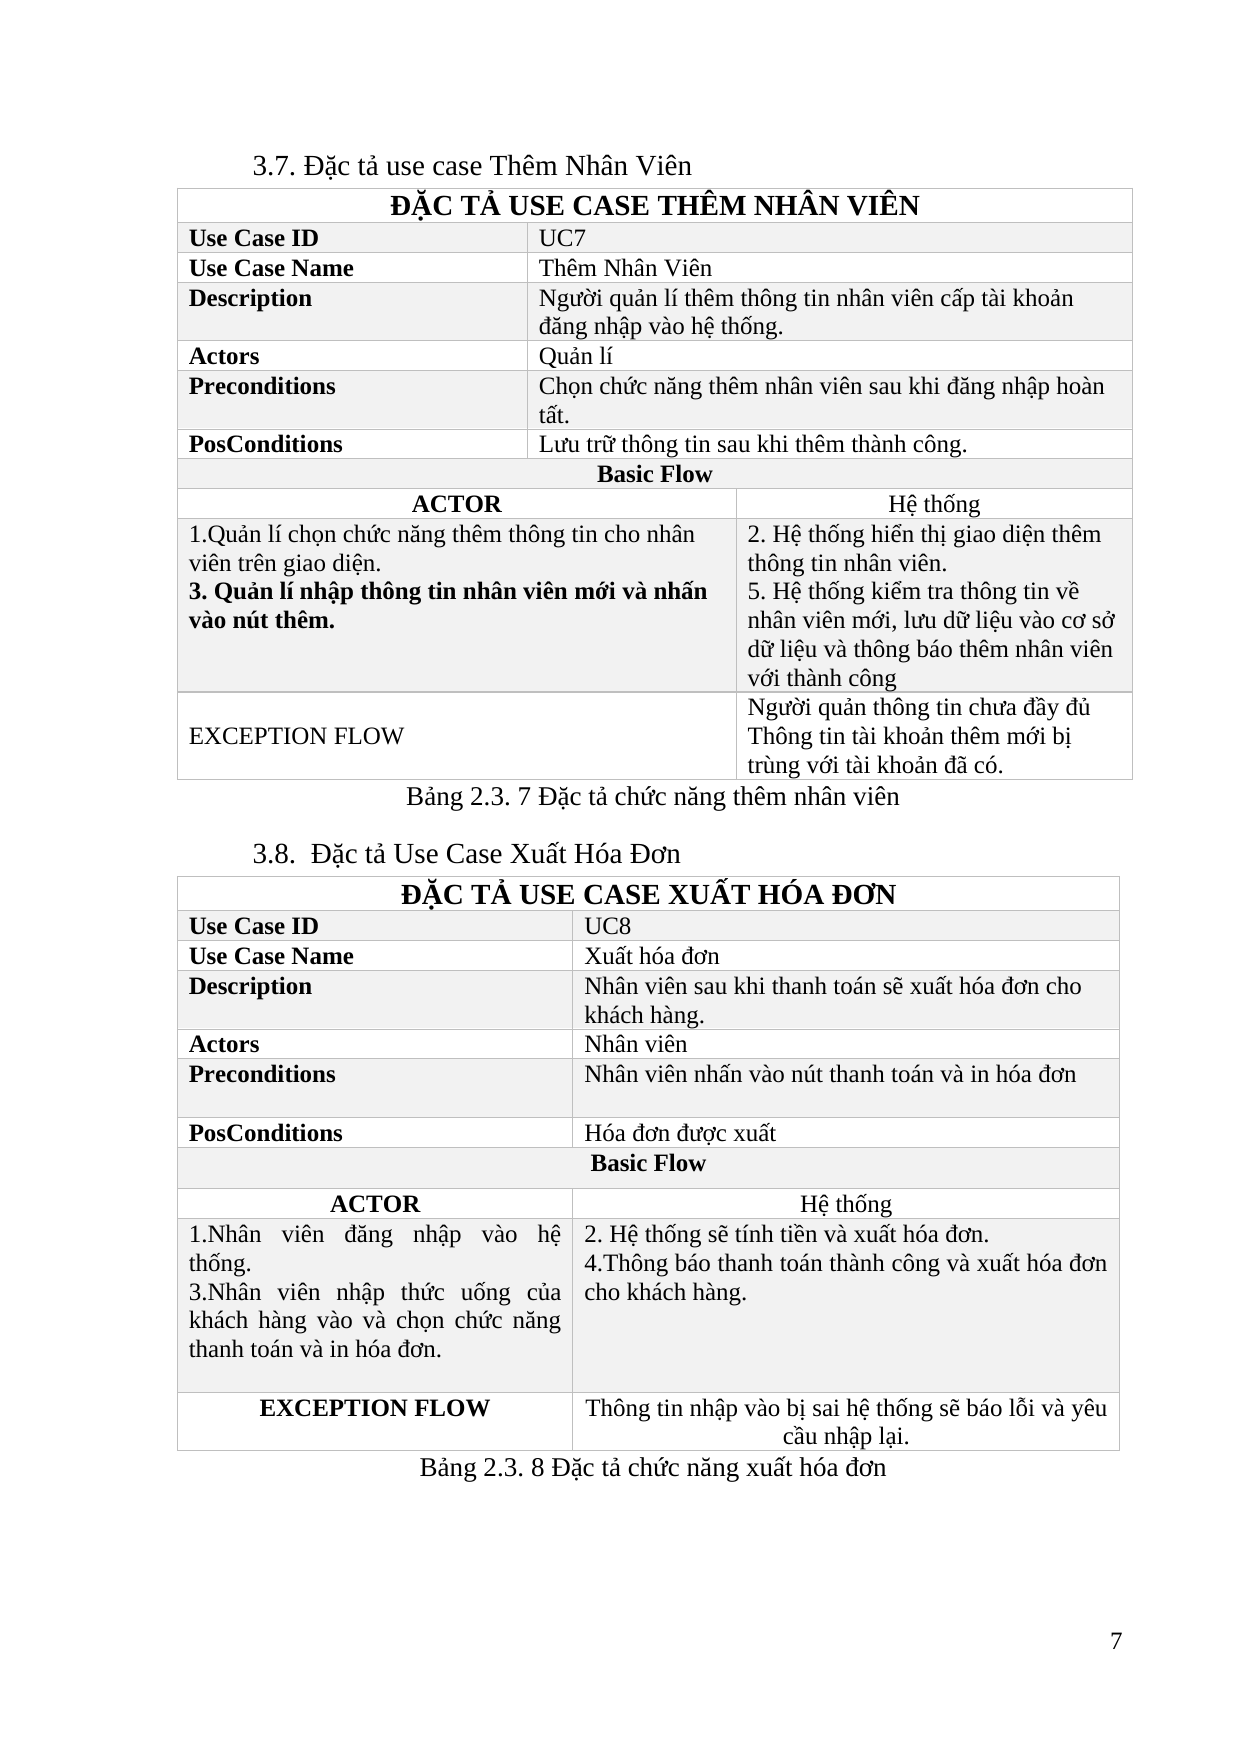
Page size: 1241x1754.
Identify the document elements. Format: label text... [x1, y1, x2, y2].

table_cell Use Case ID [178, 223, 527, 252]
table_cell 1.Nhân viên đăng nhập vào hệ thống. 3.Nhân viên nhập thức uống của khách hàng vào và chọn chức năng thanh toán và in hóa đơn. [178, 1219, 572, 1392]
table_cell Nhân viên nhấn vào nút thanh toán và in hóa đơn [573, 1059, 1119, 1117]
table_cell Preconditions [178, 1059, 572, 1117]
table_cell Thêm Nhân Viên [528, 253, 1132, 282]
table_cell Description [178, 283, 527, 340]
table_header ĐẶC TẢ USE CASE XUẤT HÓA ĐƠN [178, 877, 1119, 910]
table_cell Description [178, 971, 572, 1028]
table_cell 2. Hệ thống sẽ tính tiền và xuất hóa đơn. 4.Thông báo thanh toán thành công và xuất hóa đơn cho khách hàng. [573, 1219, 1119, 1392]
table_cell Hệ thống [737, 489, 1132, 518]
table_cell Actors [178, 341, 527, 370]
table_cell Lưu trữ thông tin sau khi thêm thành công. [528, 430, 1132, 458]
table_cell Preconditions [178, 371, 527, 428]
table_cell Chọn chức năng thêm nhân viên sau khi đăng nhập hoàn tất. [528, 371, 1132, 428]
table_cell Người quản thông tin chưa đầy đủ Thông tin tài khoản thêm mới bị trùng với tài khoản đã có. [737, 693, 1132, 779]
table_cell Nhân viên [573, 1030, 1119, 1058]
table_cell ACTOR [178, 1189, 572, 1218]
table_header ĐẶC TẢ USE CASE THÊM NHÂN VIÊN [178, 189, 1132, 222]
table_cell Basic Flow [178, 1148, 1119, 1188]
table_cell Quản lí [528, 341, 1132, 370]
table_cell Xuất hóa đơn [573, 941, 1119, 970]
table_cell PosConditions [178, 1118, 572, 1147]
table_cell Basic Flow [178, 459, 1132, 488]
subtitle 3.8. Đặc tả Use Case Xuất Hóa Đơn [252, 836, 1122, 869]
table_cell Hóa đơn được xuất [573, 1118, 1119, 1147]
table_cell EXCEPTION FLOW [178, 1393, 572, 1450]
table_cell UC7 [528, 223, 1132, 252]
table_cell Nhân viên sau khi thanh toán sẽ xuất hóa đơn cho khách hàng. [573, 971, 1119, 1028]
table_cell Use Case ID [178, 911, 572, 940]
table_cell ACTOR [178, 489, 736, 518]
table_cell 2. Hệ thống hiển thị giao diện thêm thông tin nhân viên. 5. Hệ thống kiểm tra thông tin về nhân viên mới, lưu dữ liệu vào cơ sở dữ liệu và thông báo thêm nhân viên với thành công [737, 519, 1132, 691]
table_cell PosConditions [178, 430, 527, 458]
subtitle 3.7. Đặc tả use case Thêm Nhân Viên [252, 148, 1122, 181]
table_cell Thông tin nhập vào bị sai hệ thống sẽ báo lỗi và yêu cầu nhập lại. [573, 1393, 1119, 1450]
table_cell 1.Quản lí chọn chức năng thêm thông tin cho nhân viên trên giao diện. 3. Quản lí nhập thông tin nhân viên mới và nhấn vào nút thêm. [178, 519, 736, 691]
table_cell Actors [178, 1030, 572, 1058]
table_cell Use Case Name [178, 941, 572, 970]
table_cell EXCEPTION FLOW [178, 693, 736, 779]
table_cell Hệ thống [573, 1189, 1119, 1218]
table_cell UC8 [573, 911, 1119, 940]
table_cell Use Case Name [178, 253, 527, 282]
table_cell Người quản lí thêm thông tin nhân viên cấp tài khoản đăng nhập vào hệ thống. [528, 283, 1132, 340]
